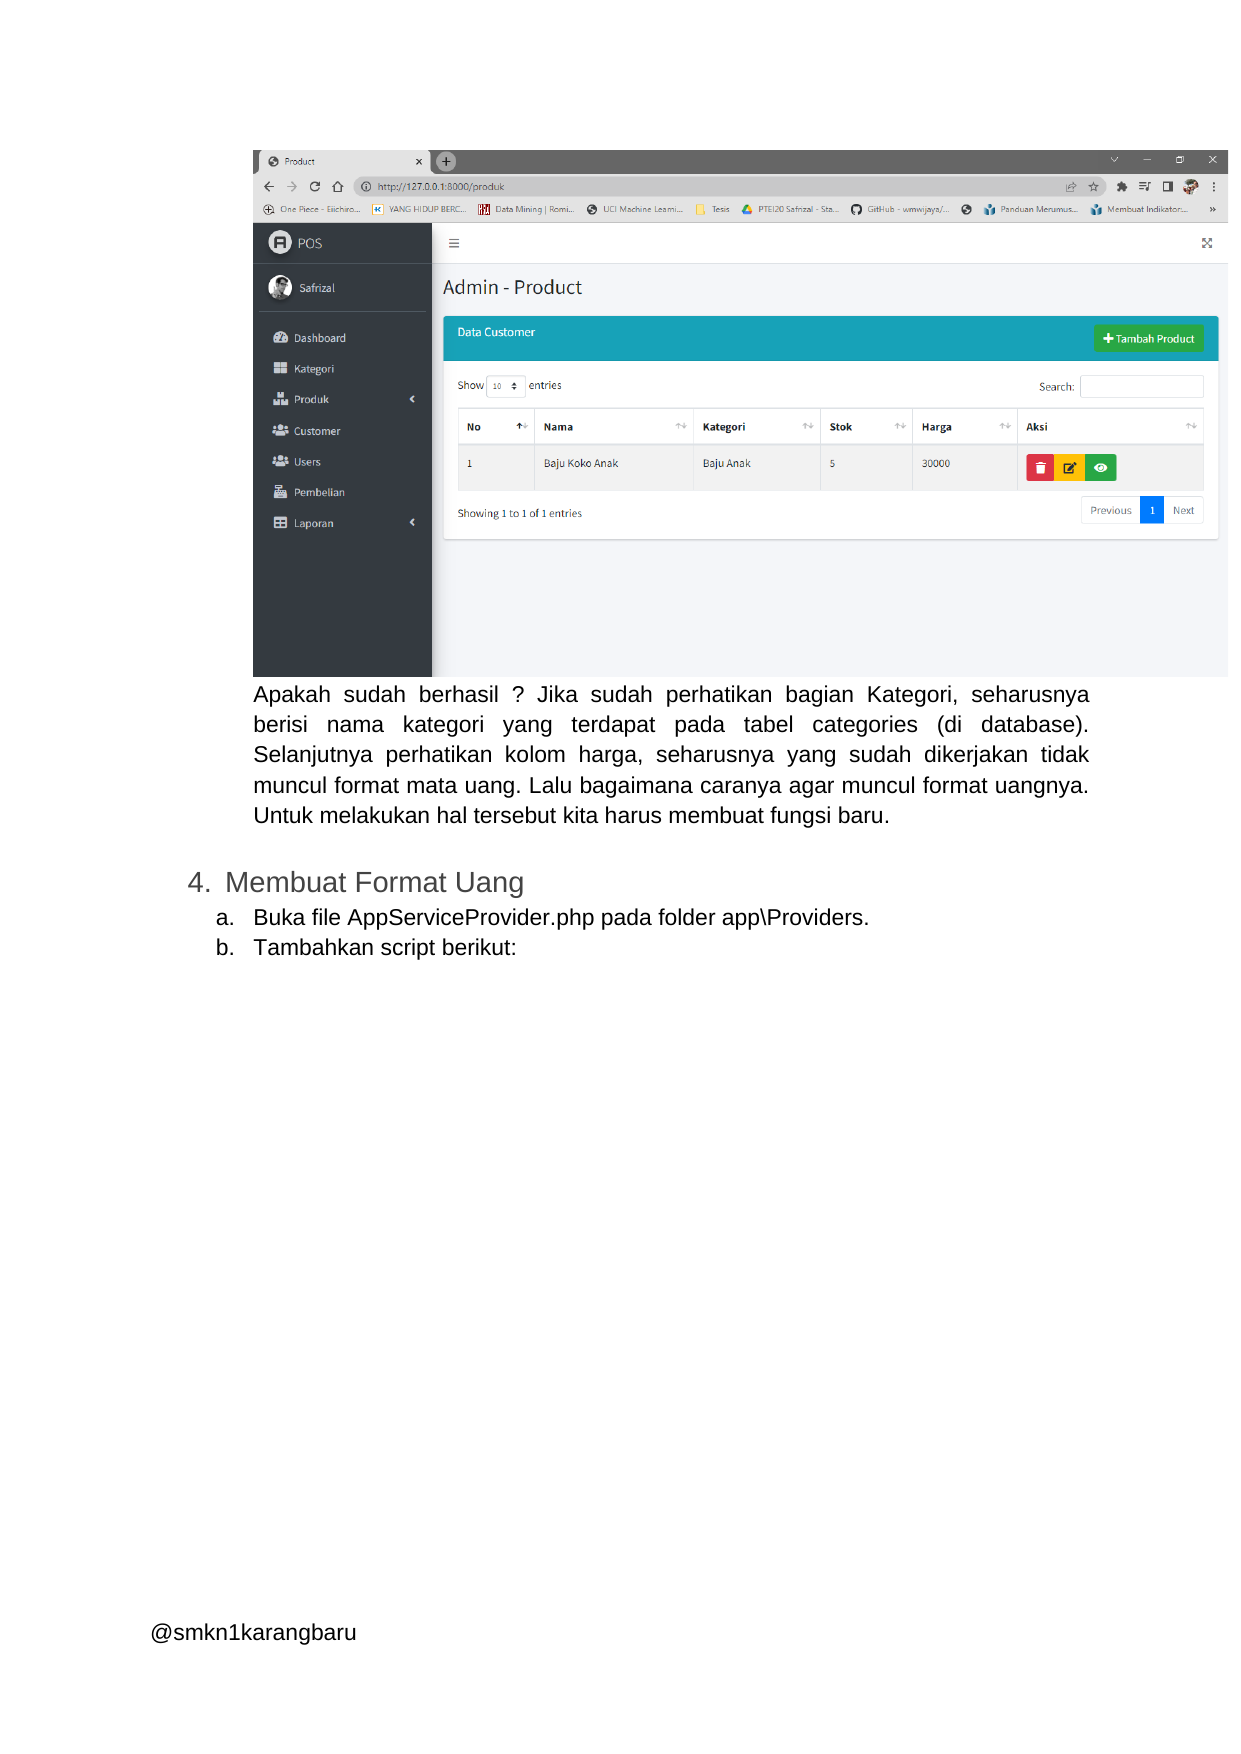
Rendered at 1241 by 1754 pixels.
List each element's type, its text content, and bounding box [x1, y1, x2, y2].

subtitle Membuat Format Uang [187, 865, 1090, 899]
picture [253, 150, 1229, 677]
list Buka file AppServiceProvider.php pada folder app\Providers. [216, 904, 1090, 930]
list Tambahkan script berikut: [216, 934, 1090, 960]
text Apakah sudah berhasil ? Jika sudah perhatikan bagian Kategori, seharusnya berisi nama kategori yang terdapat pada tabel categories (di database). Selanjutnya perhatikan kolom harga, seharusnya yang sudah dikerjakan tidak muncul format mata uang. Lalu bagaimana caranya agar muncul format uangnya. Untuk melakukan hal tersebut kita harus membuat fungsi baru. [253, 681, 1090, 828]
